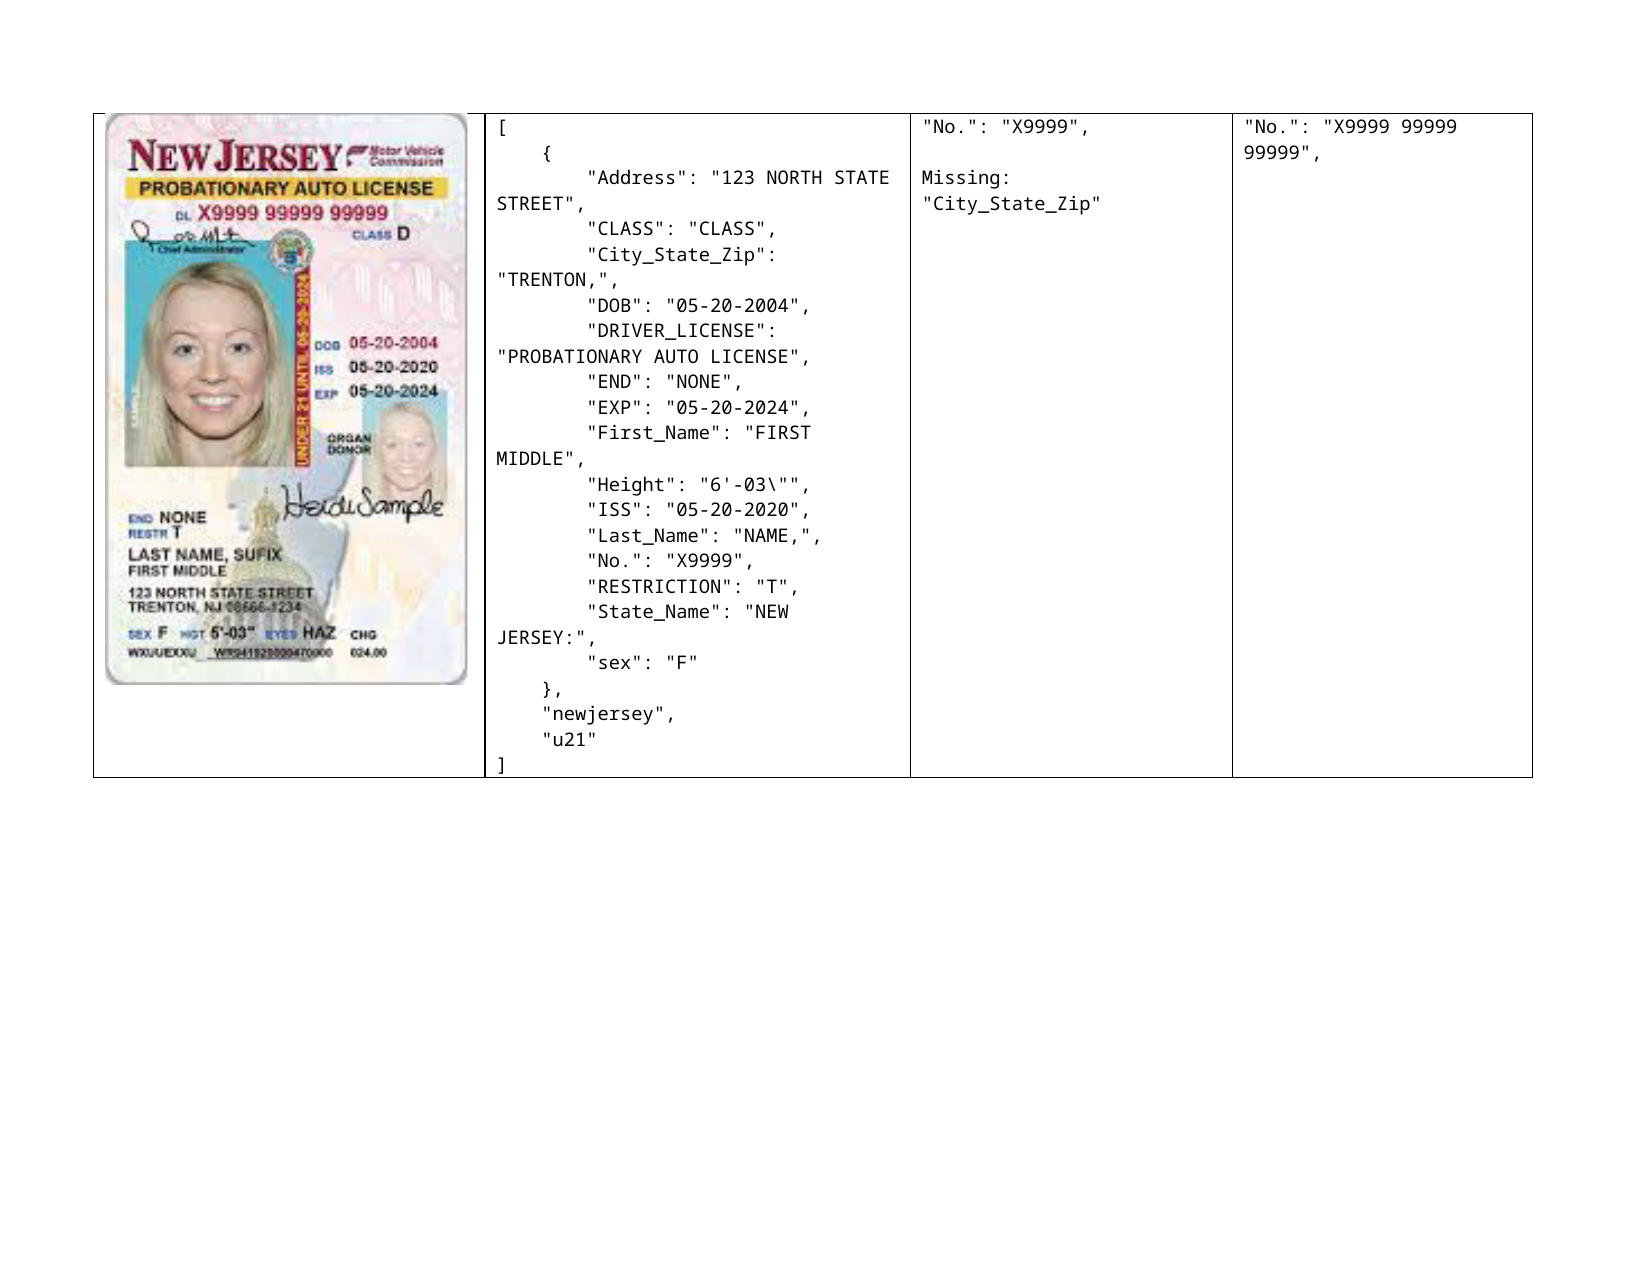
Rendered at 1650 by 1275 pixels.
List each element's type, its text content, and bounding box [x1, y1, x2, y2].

picture [105, 113, 468, 685]
table_cell [94, 114, 484, 777]
table_cell "No.": "X9999", Missing: "City_State_Zip" [911, 114, 1232, 777]
table_cell "No.": "X9999 99999 99999", [1233, 114, 1532, 777]
table_cell [ { "Address": "123 NORTH STATE STREET", "CLASS": "CLASS", "City_State_Zip": "TRENTON,", "DOB": "05-20-2004", "DRIVER_LICENSE": "PROBATIONARY AUTO LICENSE", "END": "NONE", "EXP": "05-20-2024", "First_Name": "FIRST MIDDLE", "Height": "6'-03\"", "ISS": "05-20-2020", "Last_Name": "NAME,", "No.": "X9999", "RESTRICTION": "T", "State_Name": "NEW JERSEY:", "sex": "F" }, "newjersey", "u21" ] [486, 114, 910, 777]
